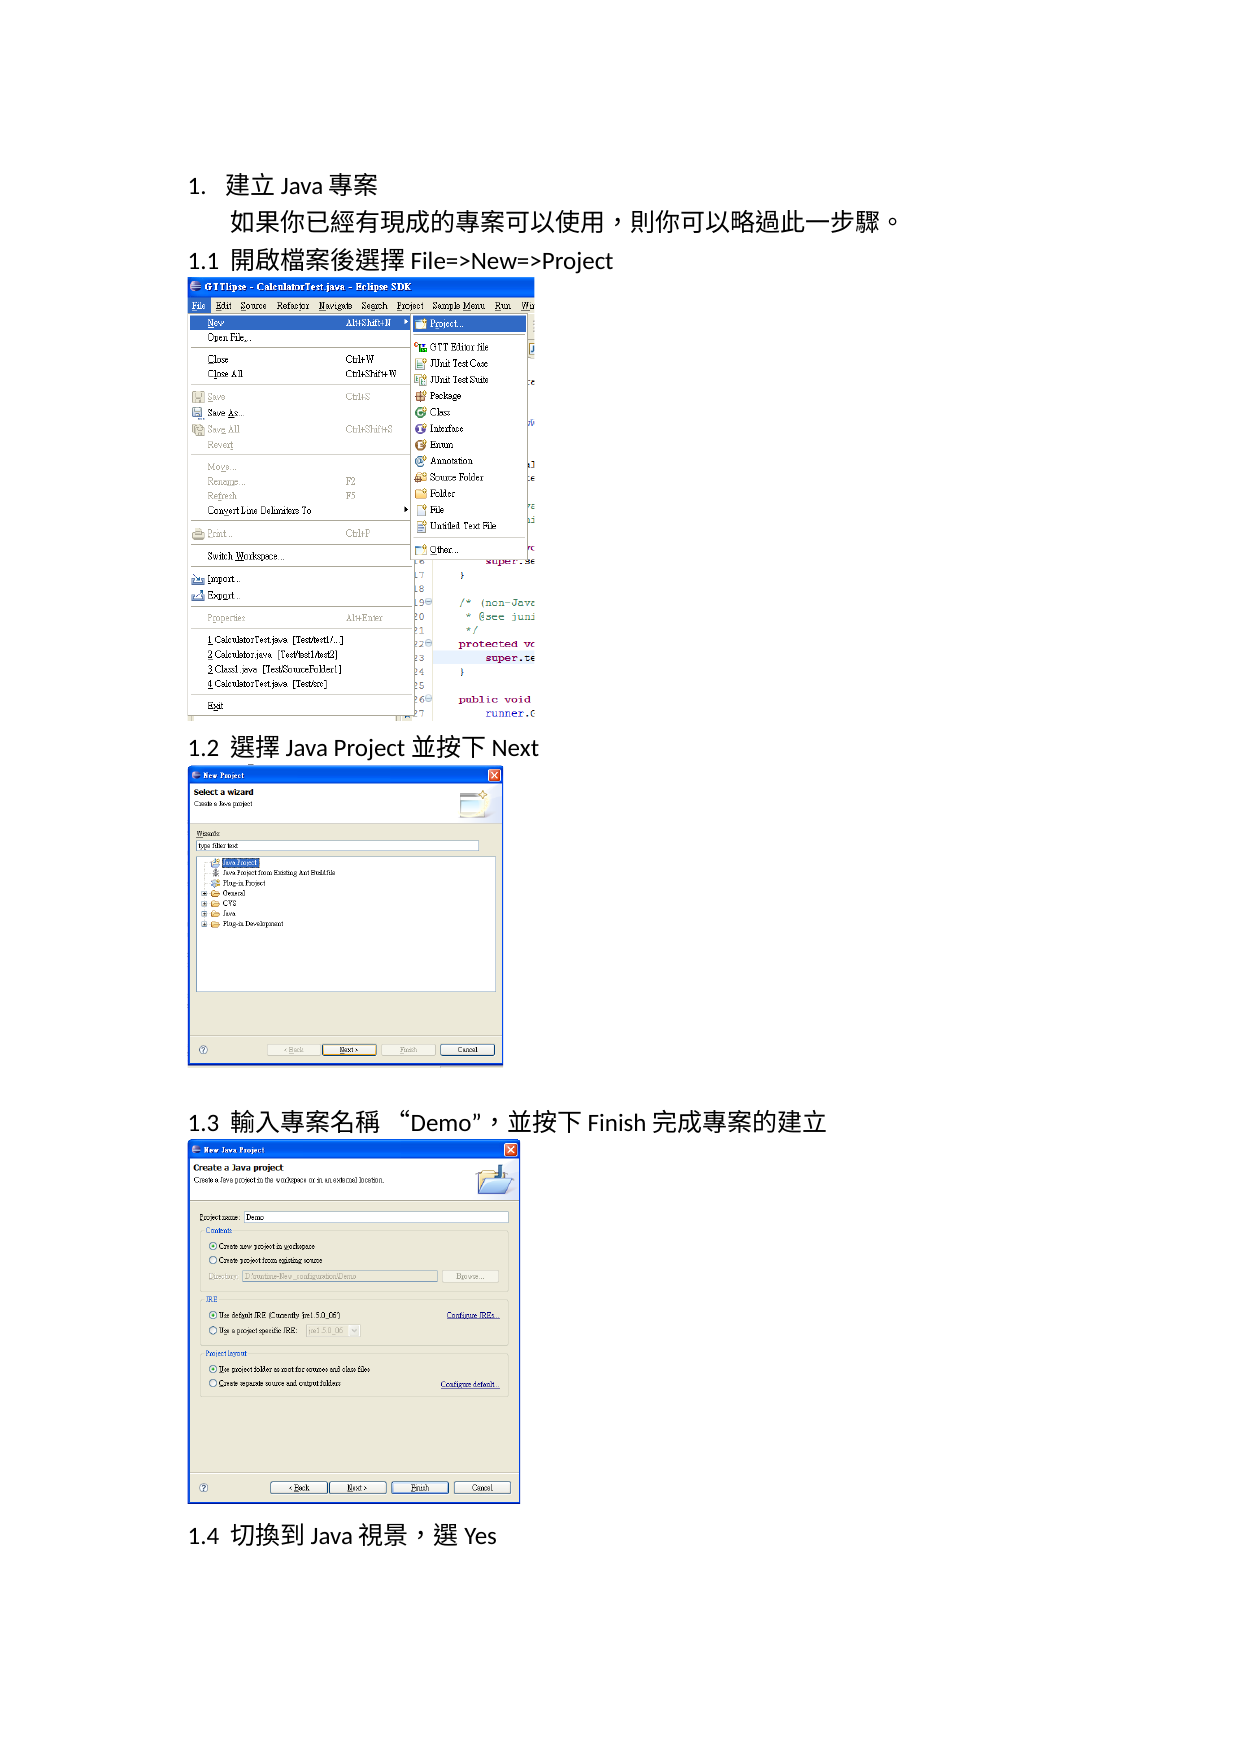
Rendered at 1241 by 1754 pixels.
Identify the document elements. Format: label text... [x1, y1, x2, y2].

picture [187, 277, 535, 721]
list 開啟檔案後選擇 File=>New=>Project [187, 239, 1053, 277]
list 如果你已經有現成的專案可以使用，則你可以略過此一步驟。 [230, 202, 1053, 239]
picture [187, 1139, 521, 1504]
picture [187, 764, 504, 1068]
list 切換到 Java 視景，選 Yes [187, 1514, 1053, 1552]
list 建立 Java 專案 [187, 164, 1053, 202]
list 選擇 Java Project 並按下 Next [187, 727, 1053, 764]
list 輸入專案名稱 “Demo”，並按下 Finish 完成專案的建立 [187, 1102, 1053, 1139]
